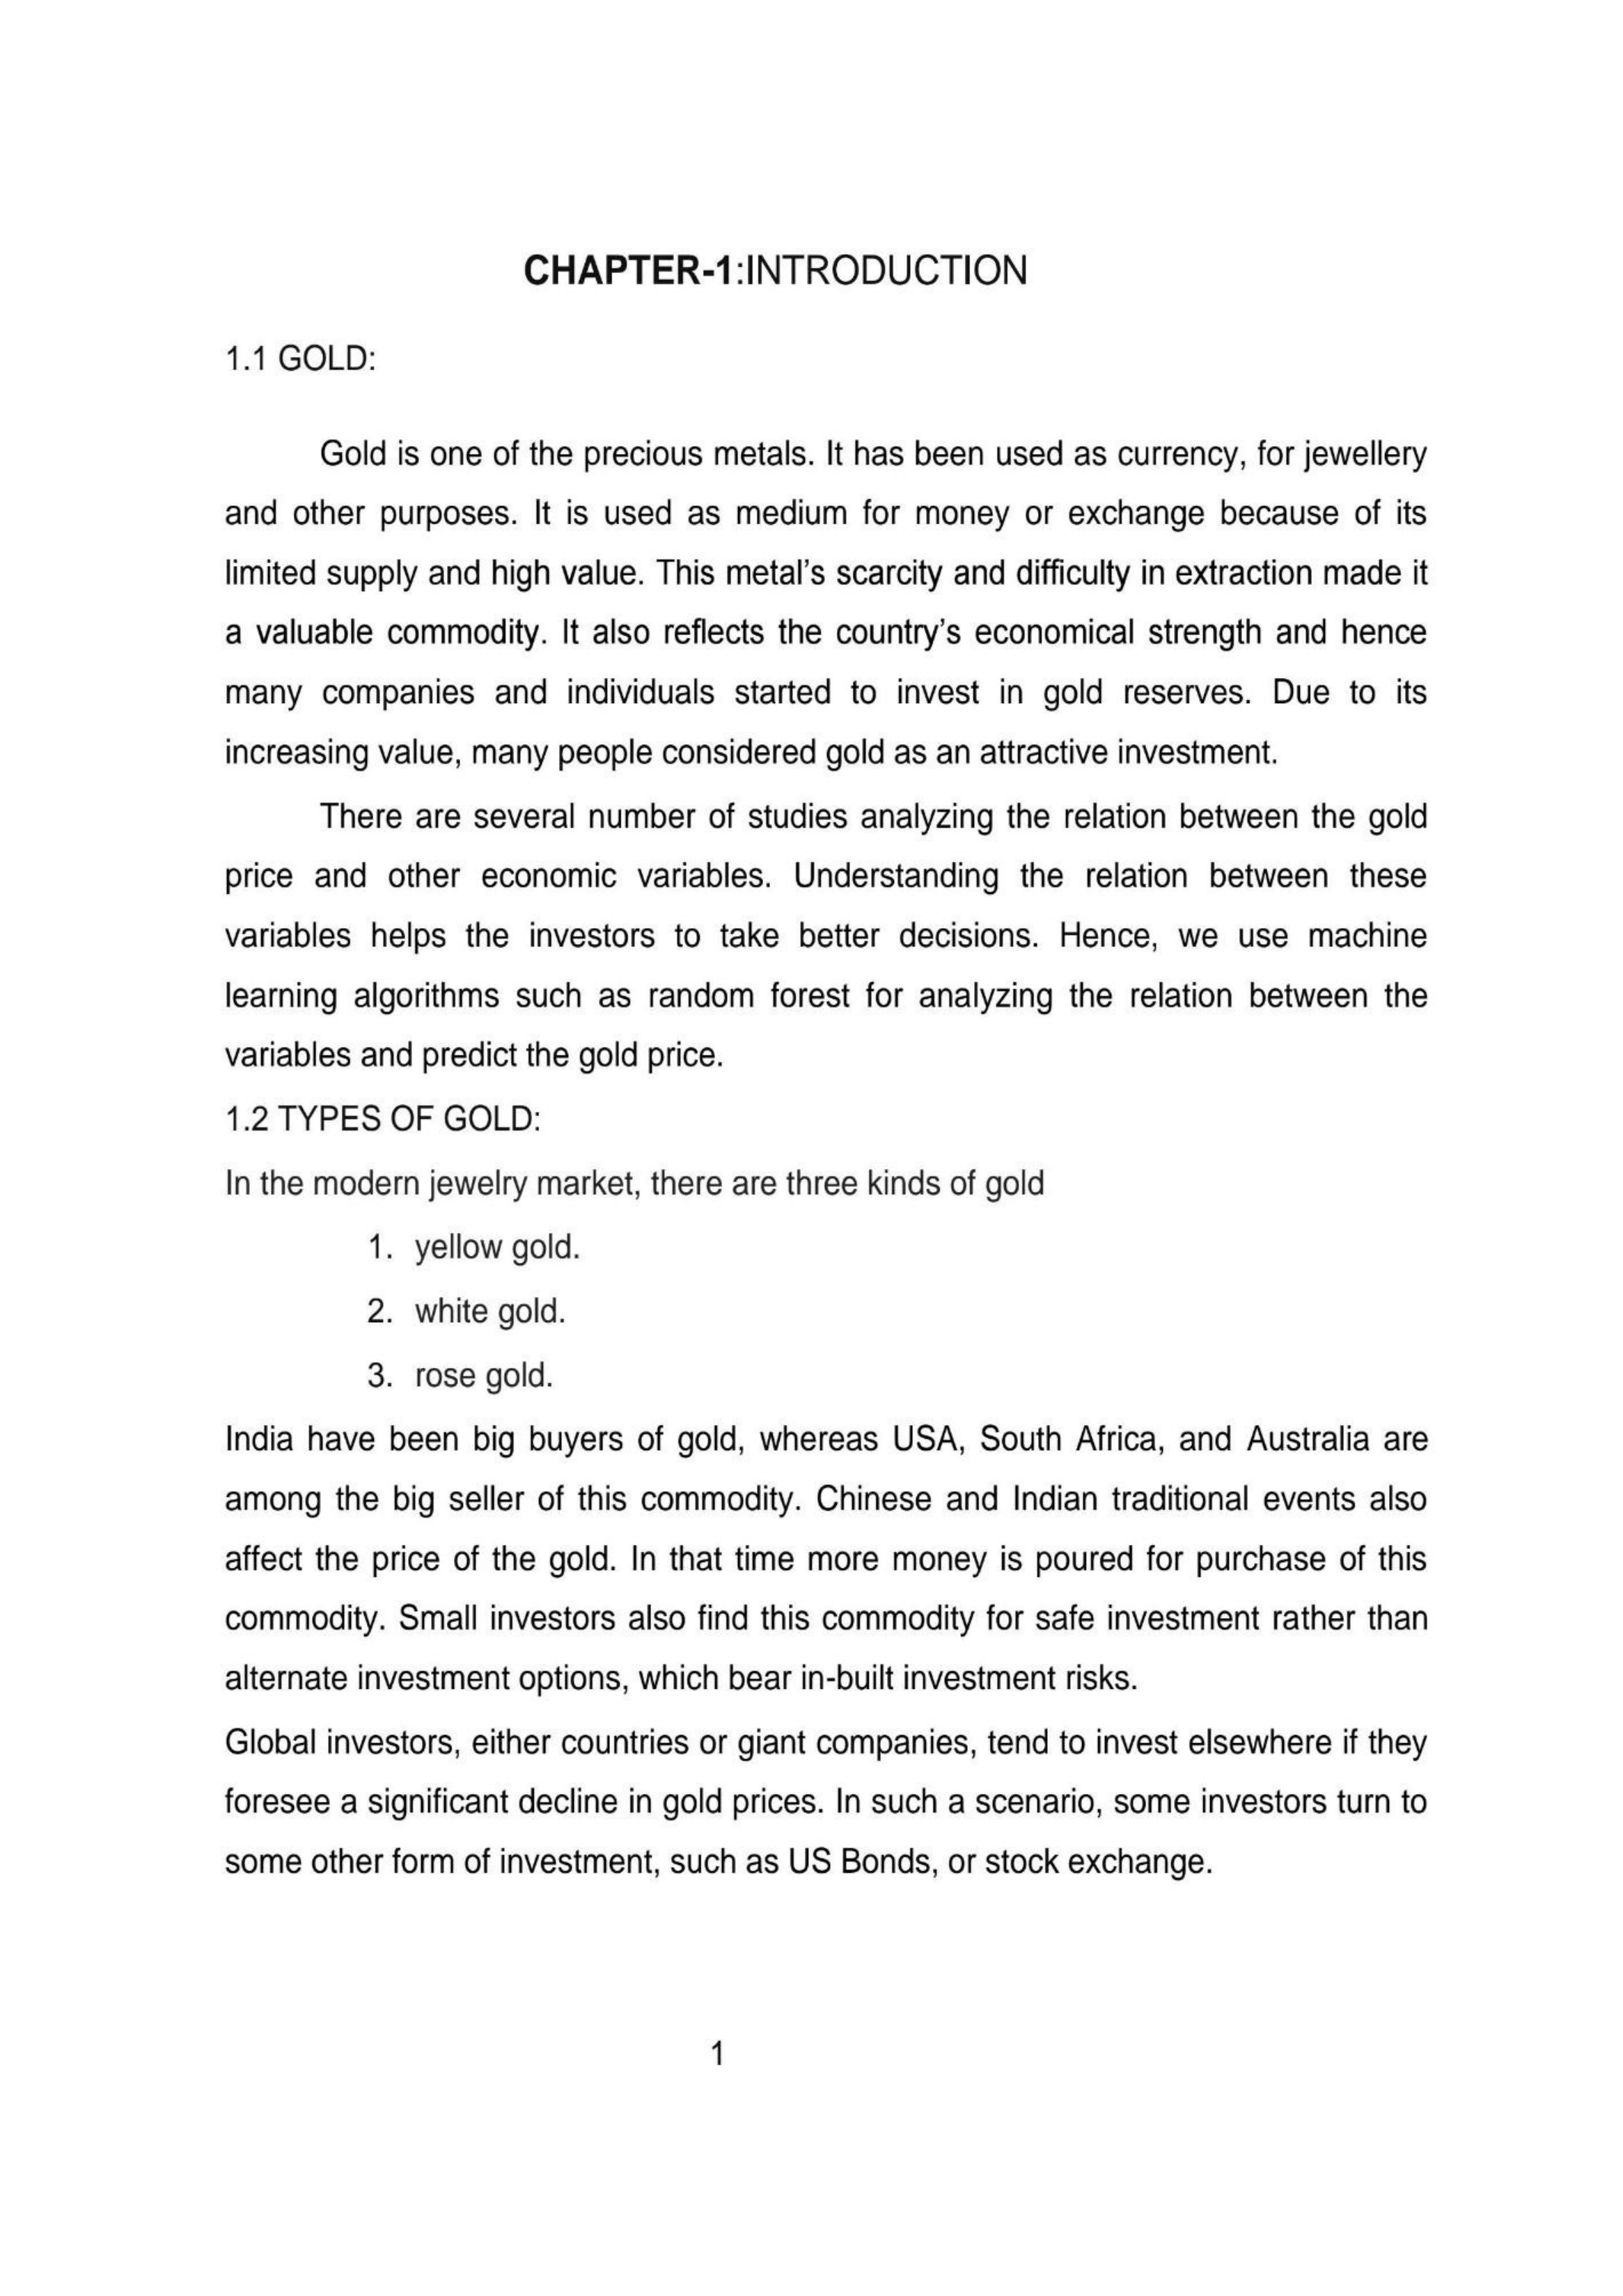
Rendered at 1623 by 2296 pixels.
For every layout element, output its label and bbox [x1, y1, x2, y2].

picture [220, 248, 1436, 2070]
